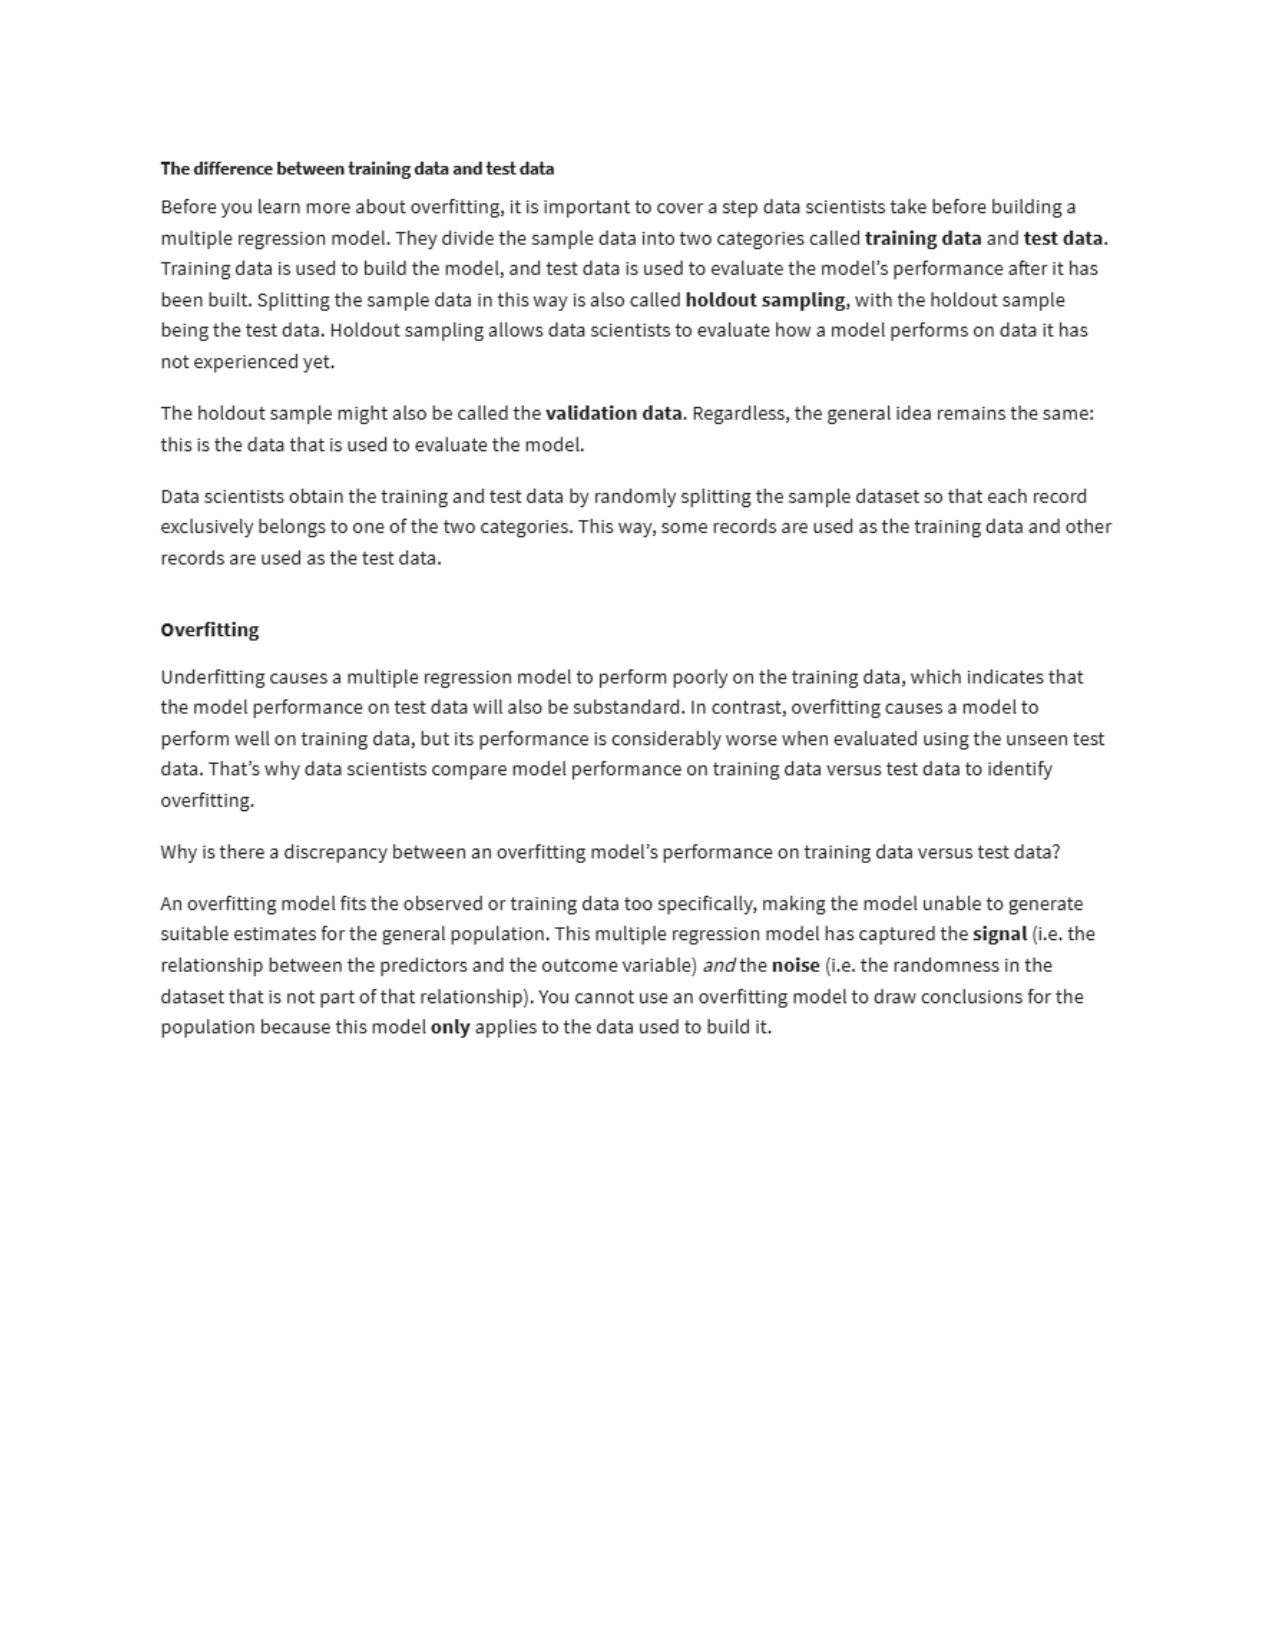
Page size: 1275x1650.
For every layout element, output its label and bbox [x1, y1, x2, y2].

picture [150, 150, 1125, 1048]
